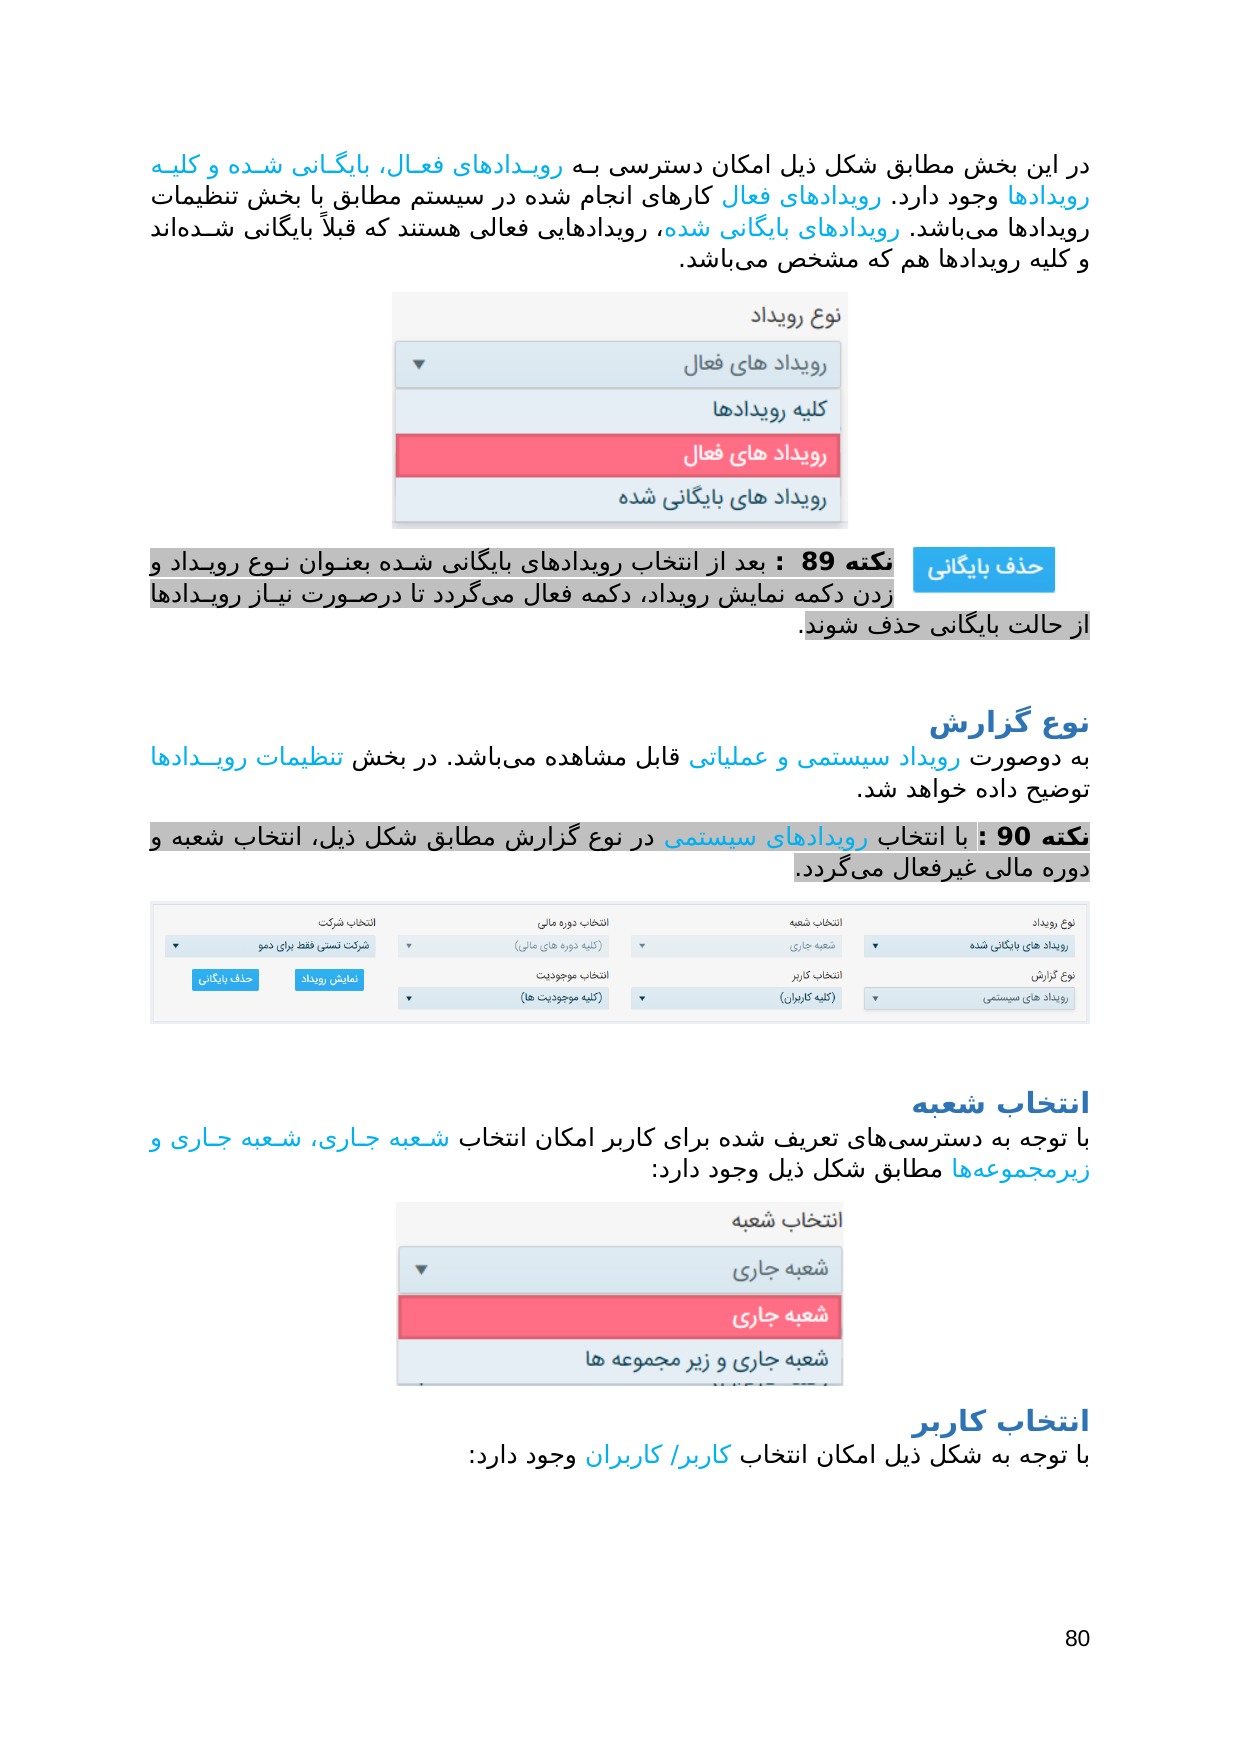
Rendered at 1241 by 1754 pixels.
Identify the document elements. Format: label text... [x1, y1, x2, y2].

subtitle انتخاب کاربر [150, 1404, 1090, 1438]
text نکته 90 : با انتخاب رویدادهای سیستمی در نوع گزارش مطابق شکل ذیل، انتخاب شعبه و دوره مالی غیرفعال می‌‌گردد. [150, 822, 1090, 882]
subtitle نوع گزارش [150, 706, 1090, 739]
picture [391, 292, 849, 529]
picture [150, 901, 1090, 1024]
subtitle انتخاب شعبه [150, 1086, 1090, 1120]
text با توجه به شکل ذیل امکان انتخاب کاربر/ کاربران وجود دارد: [150, 1441, 1090, 1470]
picture [912, 547, 1056, 594]
text با توجه به دسترسی‌‌های تعریف شده برای کاربر امکان انتخاب شعبه جاری، شعبه جاری و زیرمجموعه‌‌ها مطابق شکل ذیل وجود دارد: [150, 1123, 1090, 1184]
picture [396, 1202, 844, 1386]
text نکته 89 : بعد از انتخاب رویدادهای بایگانی شده بعنوان نوع رویداد و زدن دکمه نمایش رویداد، دکمه فعال می‌‌گردد تا درصورت نیاز رویدادها از حالت بایگانی حذف شوند. [150, 548, 1090, 640]
text به دوصورت رویداد سیستمی و عملیاتی قابل مشاهده می‌‌باشد. در بخش تنظیمات رویدادها توضیح داده خواهد شد. [150, 742, 1090, 803]
text در این بخش مطابق شکل ذیل امکان دسترسی به رویدادهای فعال، بایگانی شده و کلیه رویدادها وجود دارد. رویدادهای فعال کارهای انجام شده در سیستم مطابق با بخش تنظیمات رویدادها می‌‌باشد. رویدادهای بایگانی شده، رویدادهایی فعالی هستند که قبلاً بایگانی شده‌‌اند و کلیه رویدادها هم که مشخص می‌‌باشد. [150, 150, 1090, 273]
